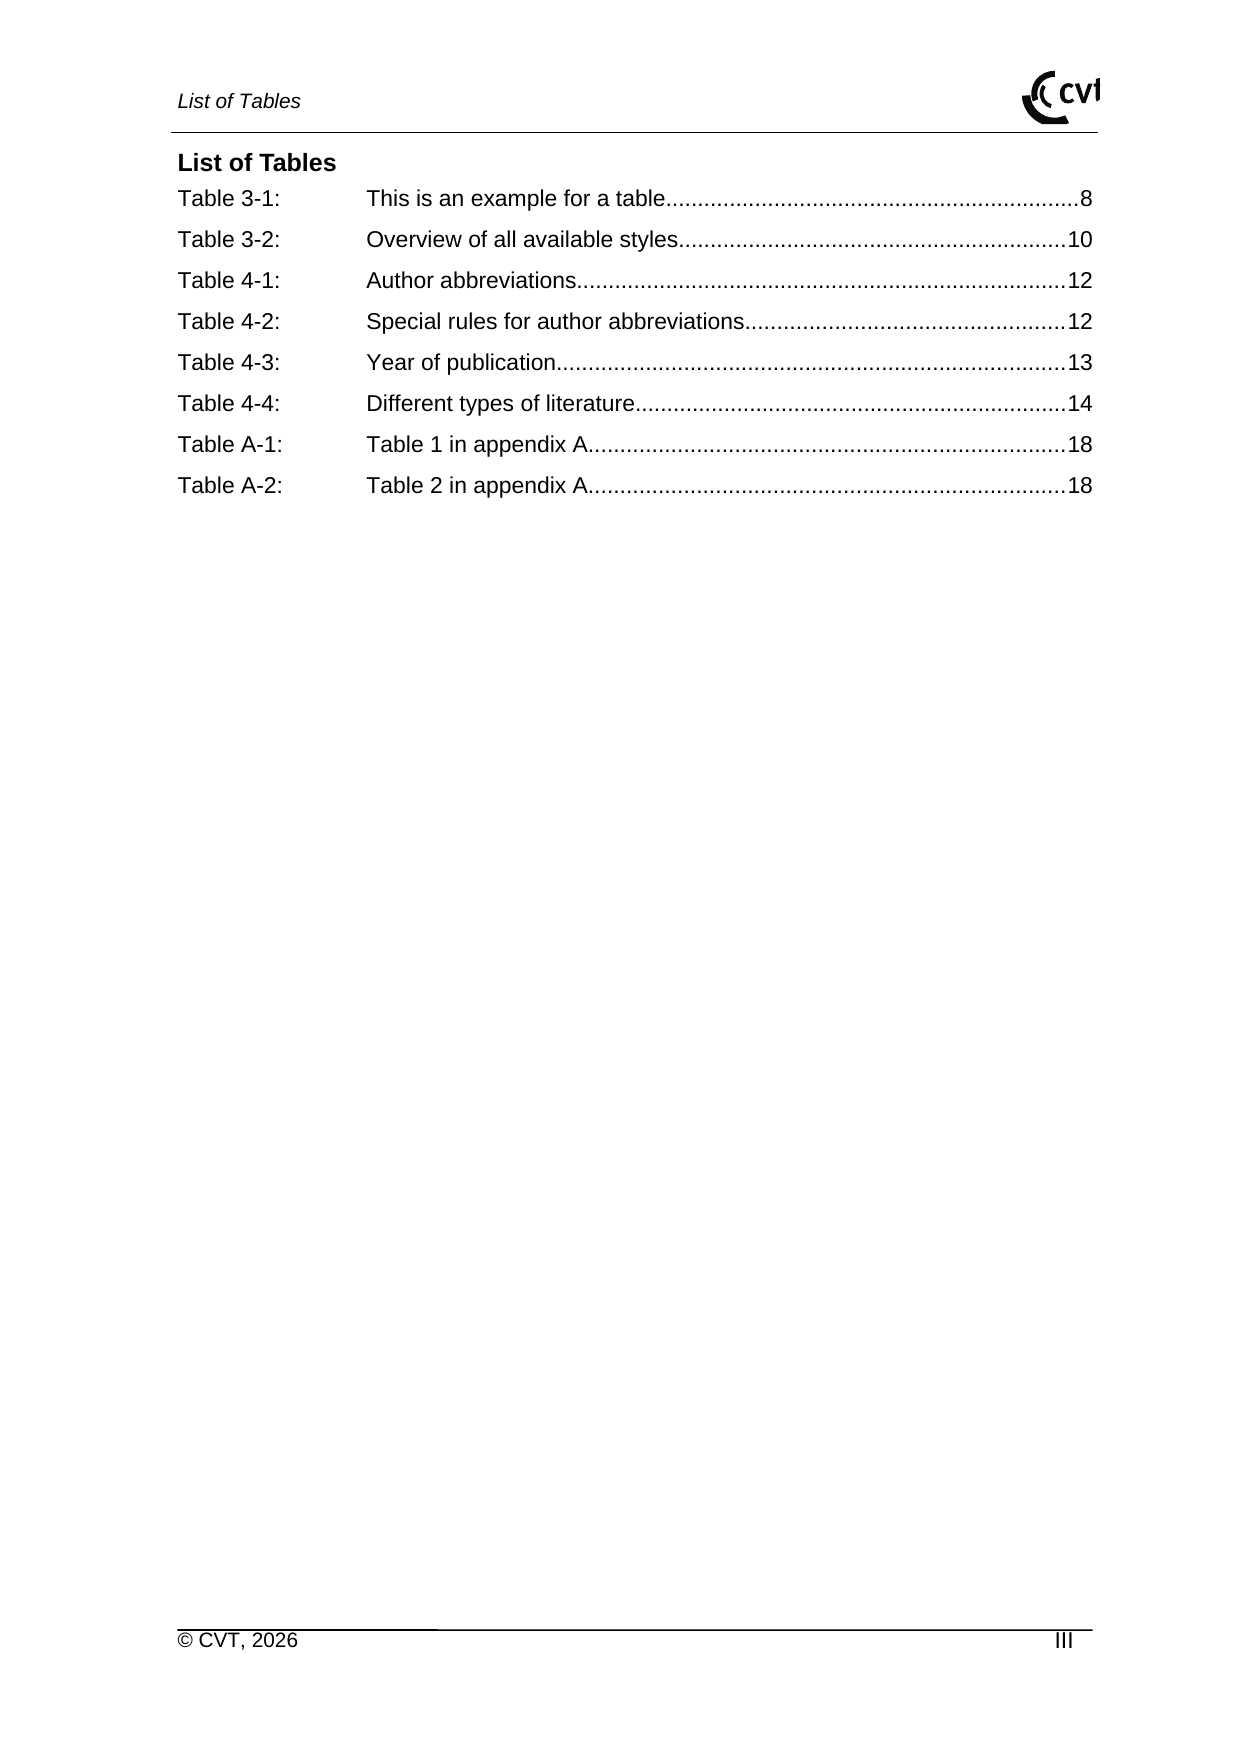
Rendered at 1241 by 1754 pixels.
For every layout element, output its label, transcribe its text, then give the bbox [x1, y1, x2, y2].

text Table 4-3: Year of publication 13 [177, 349, 1093, 375]
text Table 4-4: Different types of literature 14 [177, 390, 1093, 416]
text Table A-2: Table 2 in appendix A 18 [177, 472, 1093, 498]
text Table A-1: Table 1 in appendix A 18 [177, 431, 1093, 457]
text List of Tables [177, 148, 1093, 176]
text Table 4-1: Author abbreviations 12 [177, 267, 1093, 293]
text Table 4-2: Special rules for author abbreviations 12 [177, 308, 1093, 334]
text Table 3-1: This is an example for a table 8 [177, 185, 1093, 211]
text Table 3-2: Overview of all available styles 10 [177, 226, 1093, 252]
